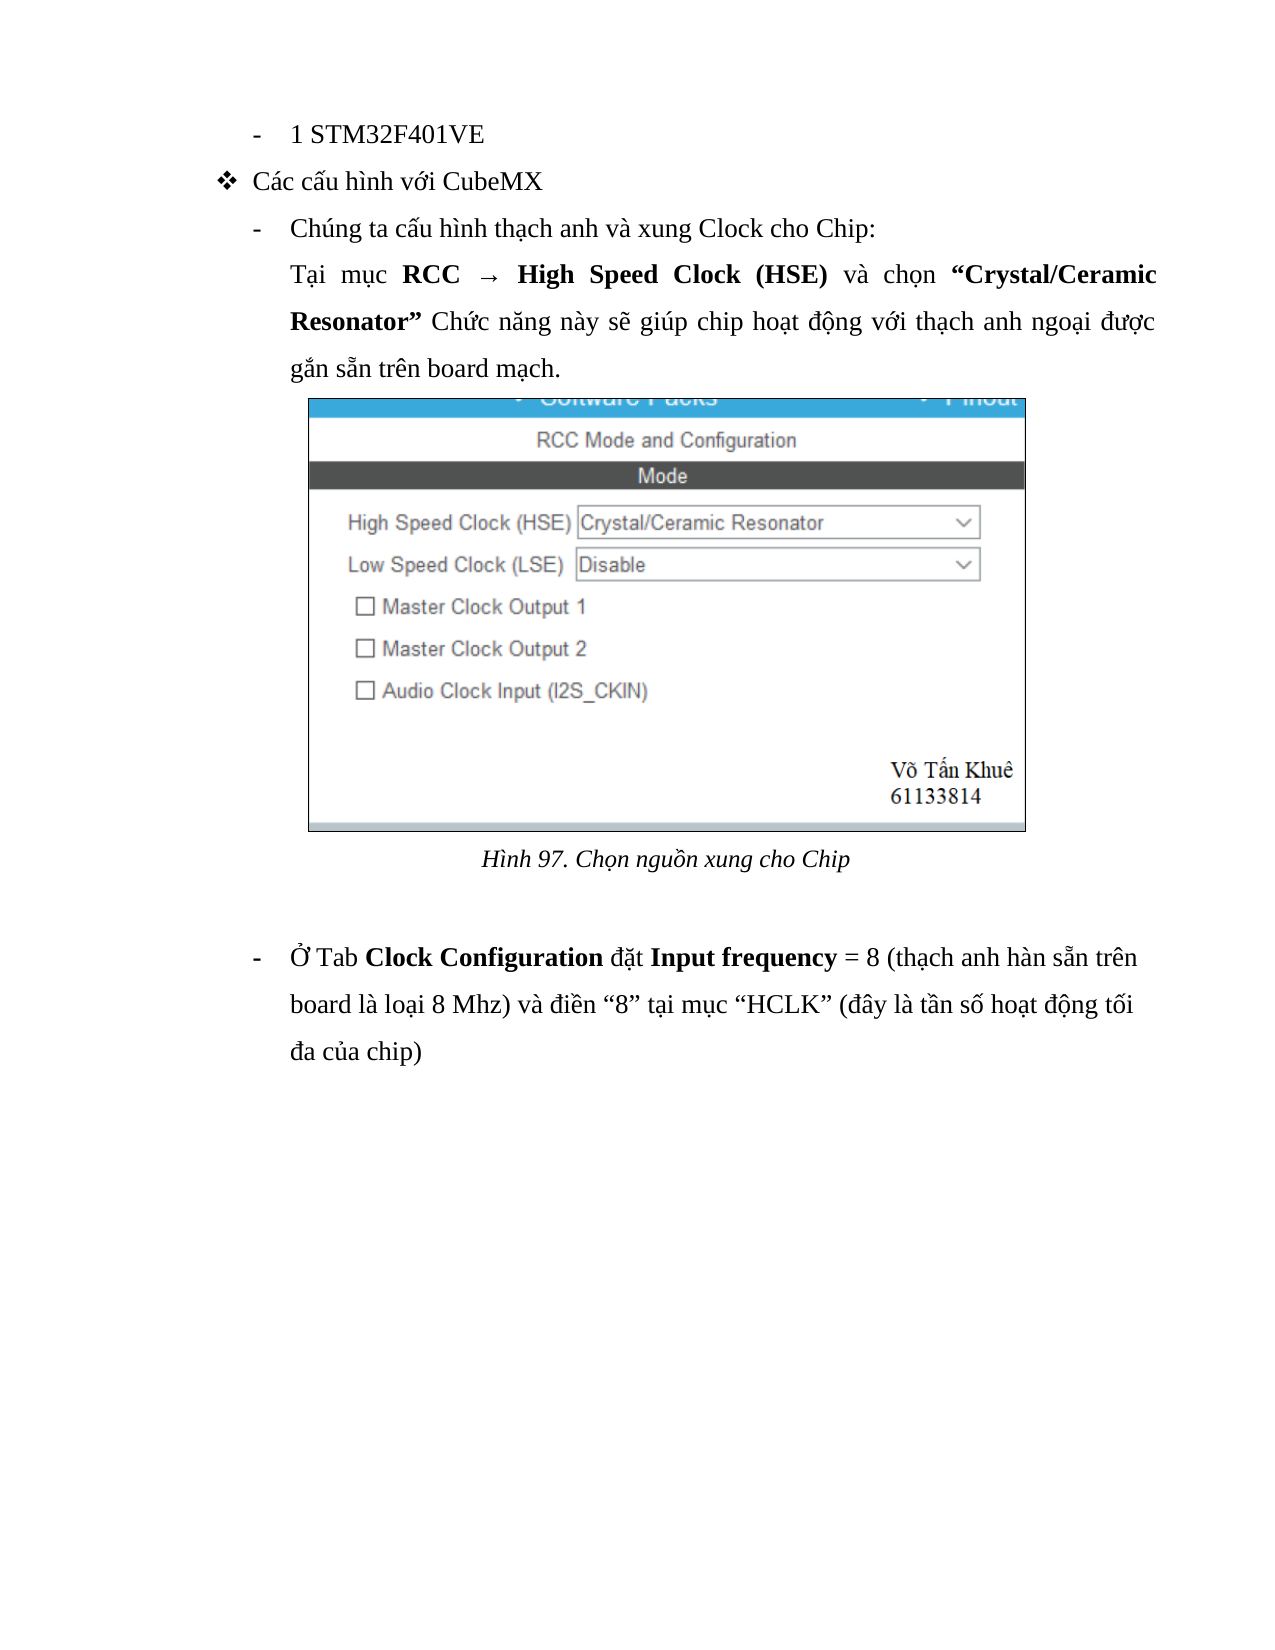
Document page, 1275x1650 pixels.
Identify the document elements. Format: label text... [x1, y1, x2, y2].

text 1 STM32F401VE [252, 118, 1157, 149]
text Ở Tab Clock Configuration đặt Input frequency = 8 (thạch anh hàn sẵn trên board là loại 8 Mhz) và điền “8” tại mục “HCLK” (đây là tần số hoạt động tối đa của chip) [252, 942, 1157, 1066]
text Chúng ta cấu hình thạch anh và xung Clock cho Chip: [252, 212, 1157, 243]
list Tại mục RCC → High Speed Clock (HSE) và chọn “Crystal/Ceramic Resonator” Chức năng này sẽ giúp chip hoạt động với thạch anh ngoại được gắn sẵn trên board mạch. [290, 258, 1157, 383]
picture [309, 399, 1025, 831]
list Các cấu hình với CubeMX [215, 165, 1157, 196]
